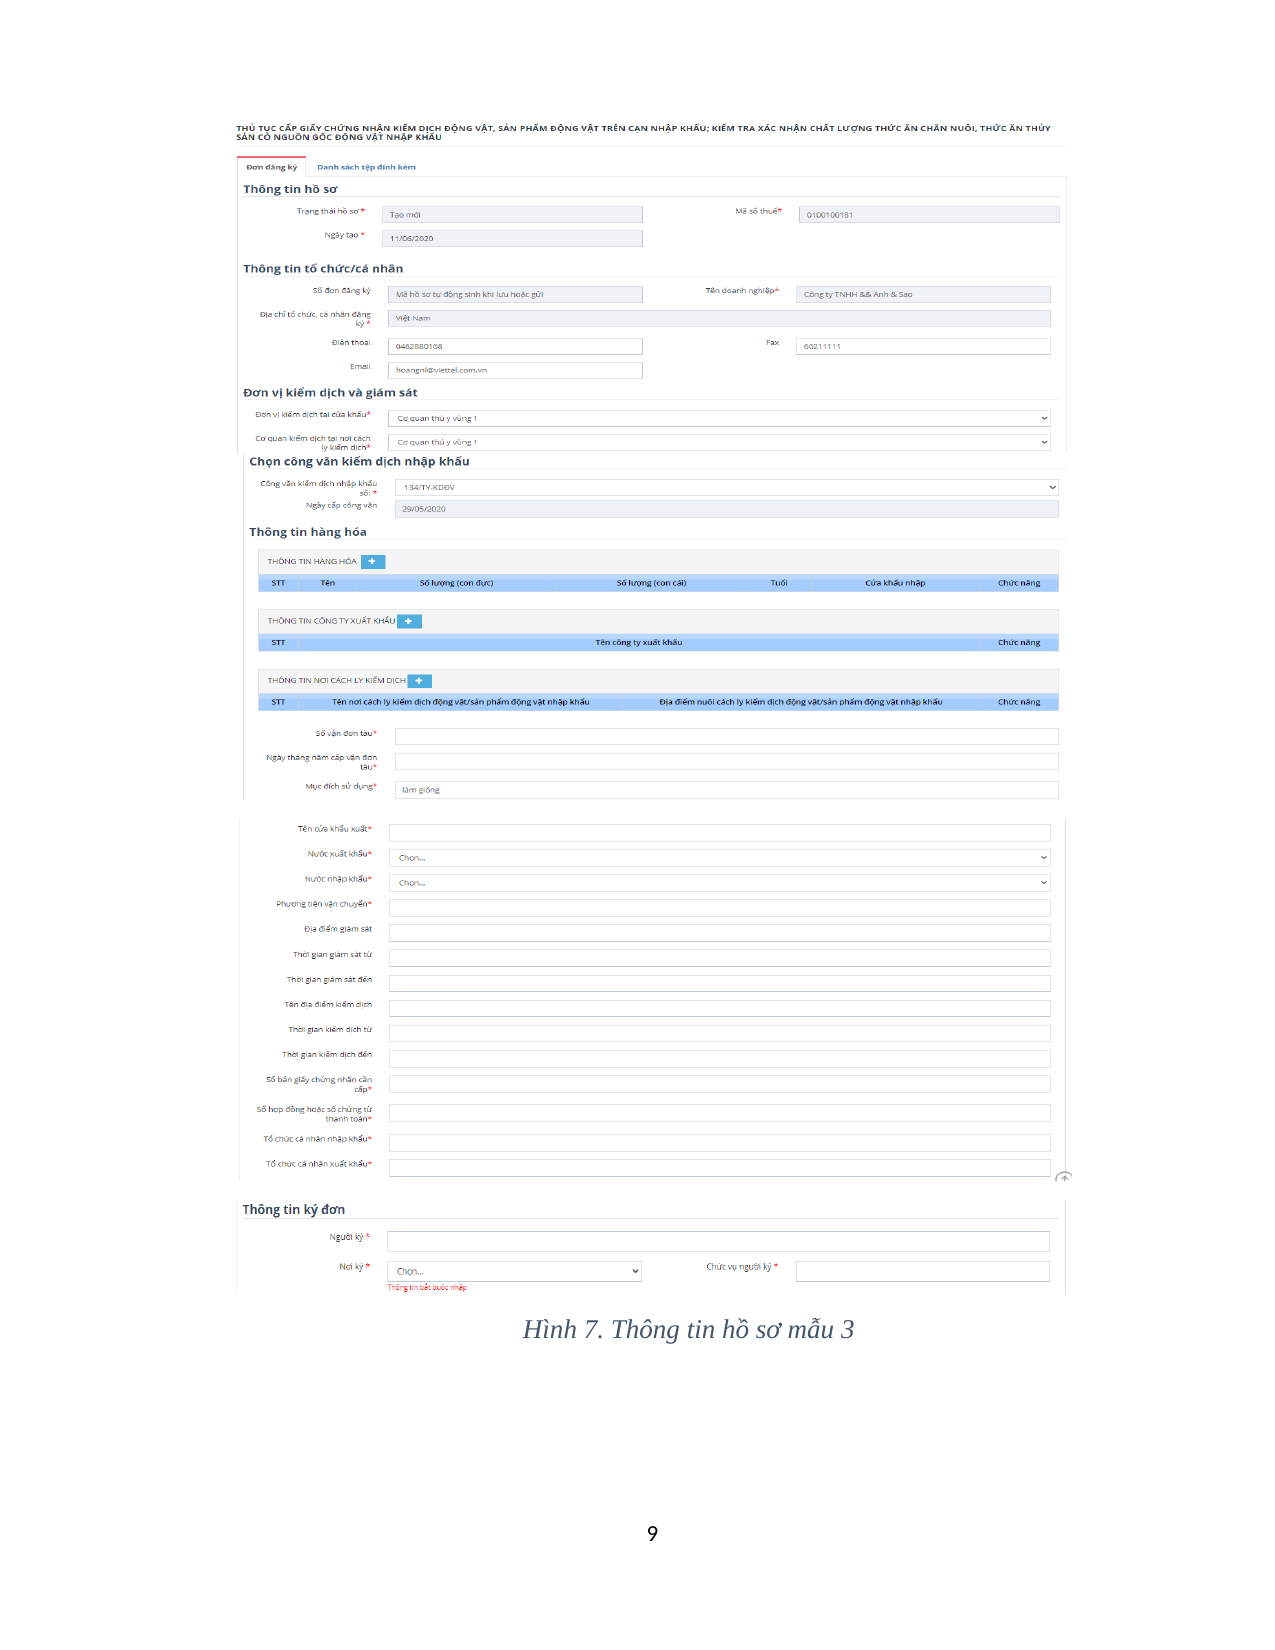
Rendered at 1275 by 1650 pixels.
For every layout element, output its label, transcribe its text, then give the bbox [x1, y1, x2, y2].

picture [236, 1200, 1068, 1295]
picture [231, 118, 1074, 453]
picture [232, 818, 1072, 1181]
picture [237, 454, 1068, 800]
text Hình 7. Thông tin hồ sơ mẫu 3 [148, 1313, 1157, 1344]
